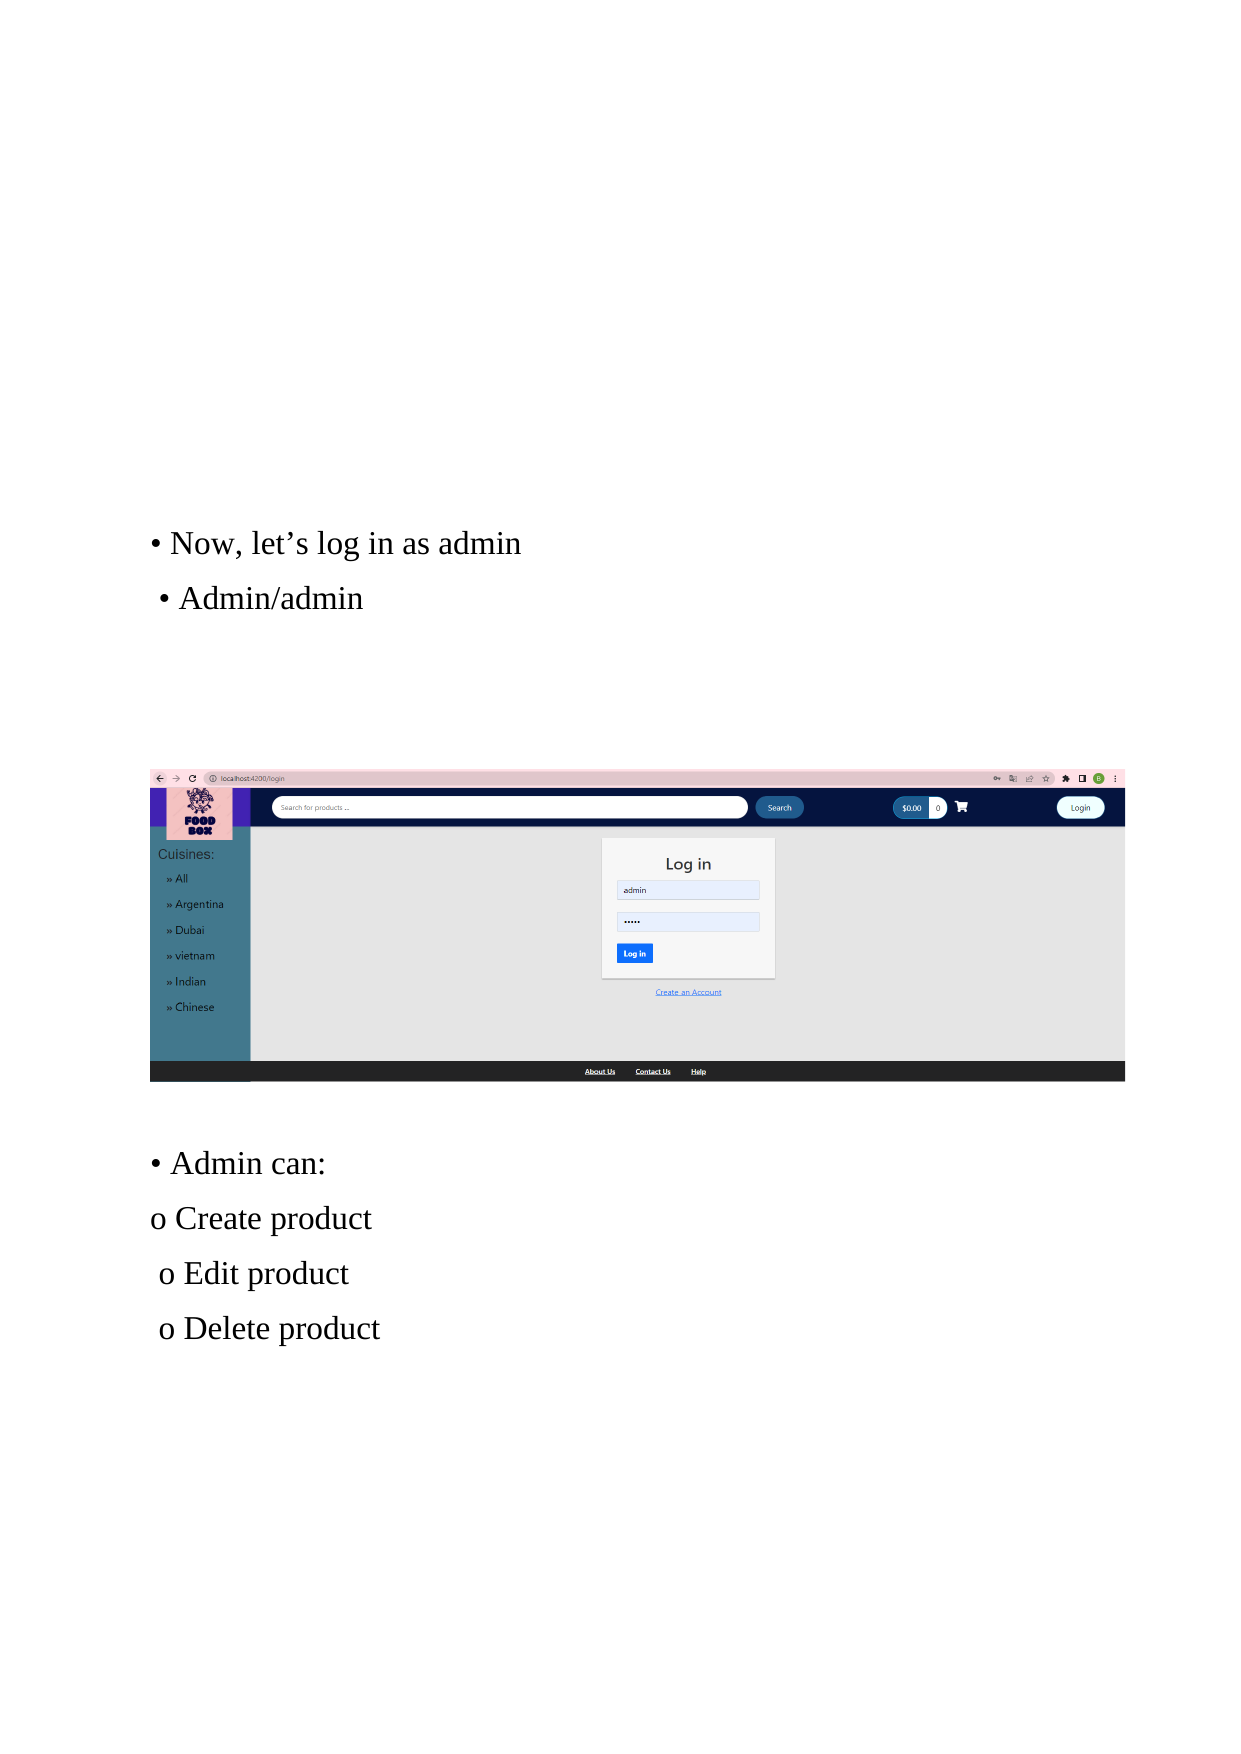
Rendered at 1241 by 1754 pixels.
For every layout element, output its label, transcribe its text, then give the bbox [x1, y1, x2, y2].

text • Admin/admin [150, 578, 1090, 616]
text o Edit product [150, 1253, 1090, 1292]
text o Create product [150, 1198, 1090, 1237]
text o Delete product [150, 1308, 1090, 1347]
picture [150, 769, 1125, 1082]
text • Now, let’s log in as admin [150, 523, 1090, 561]
text • Admin can: [150, 1143, 1090, 1182]
